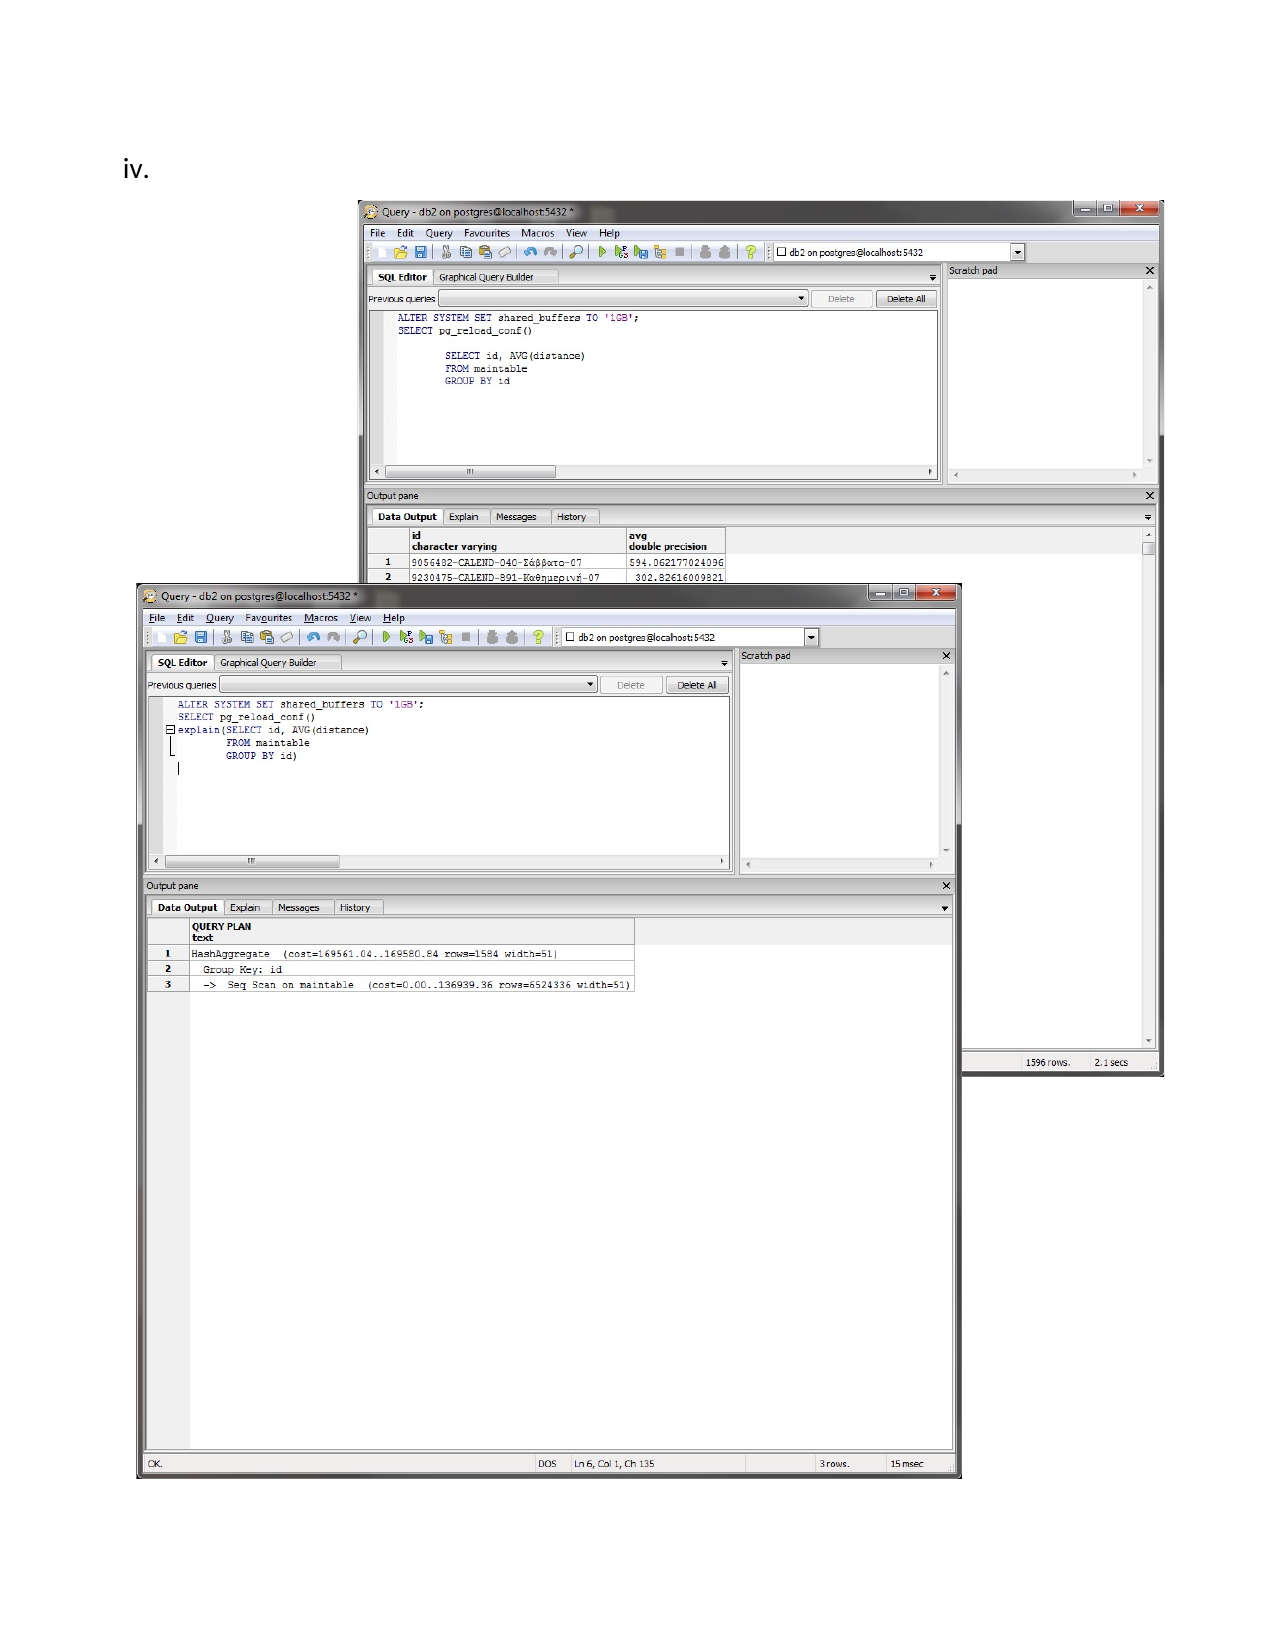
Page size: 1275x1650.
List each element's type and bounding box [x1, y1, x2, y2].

picture [136, 200, 1165, 1479]
